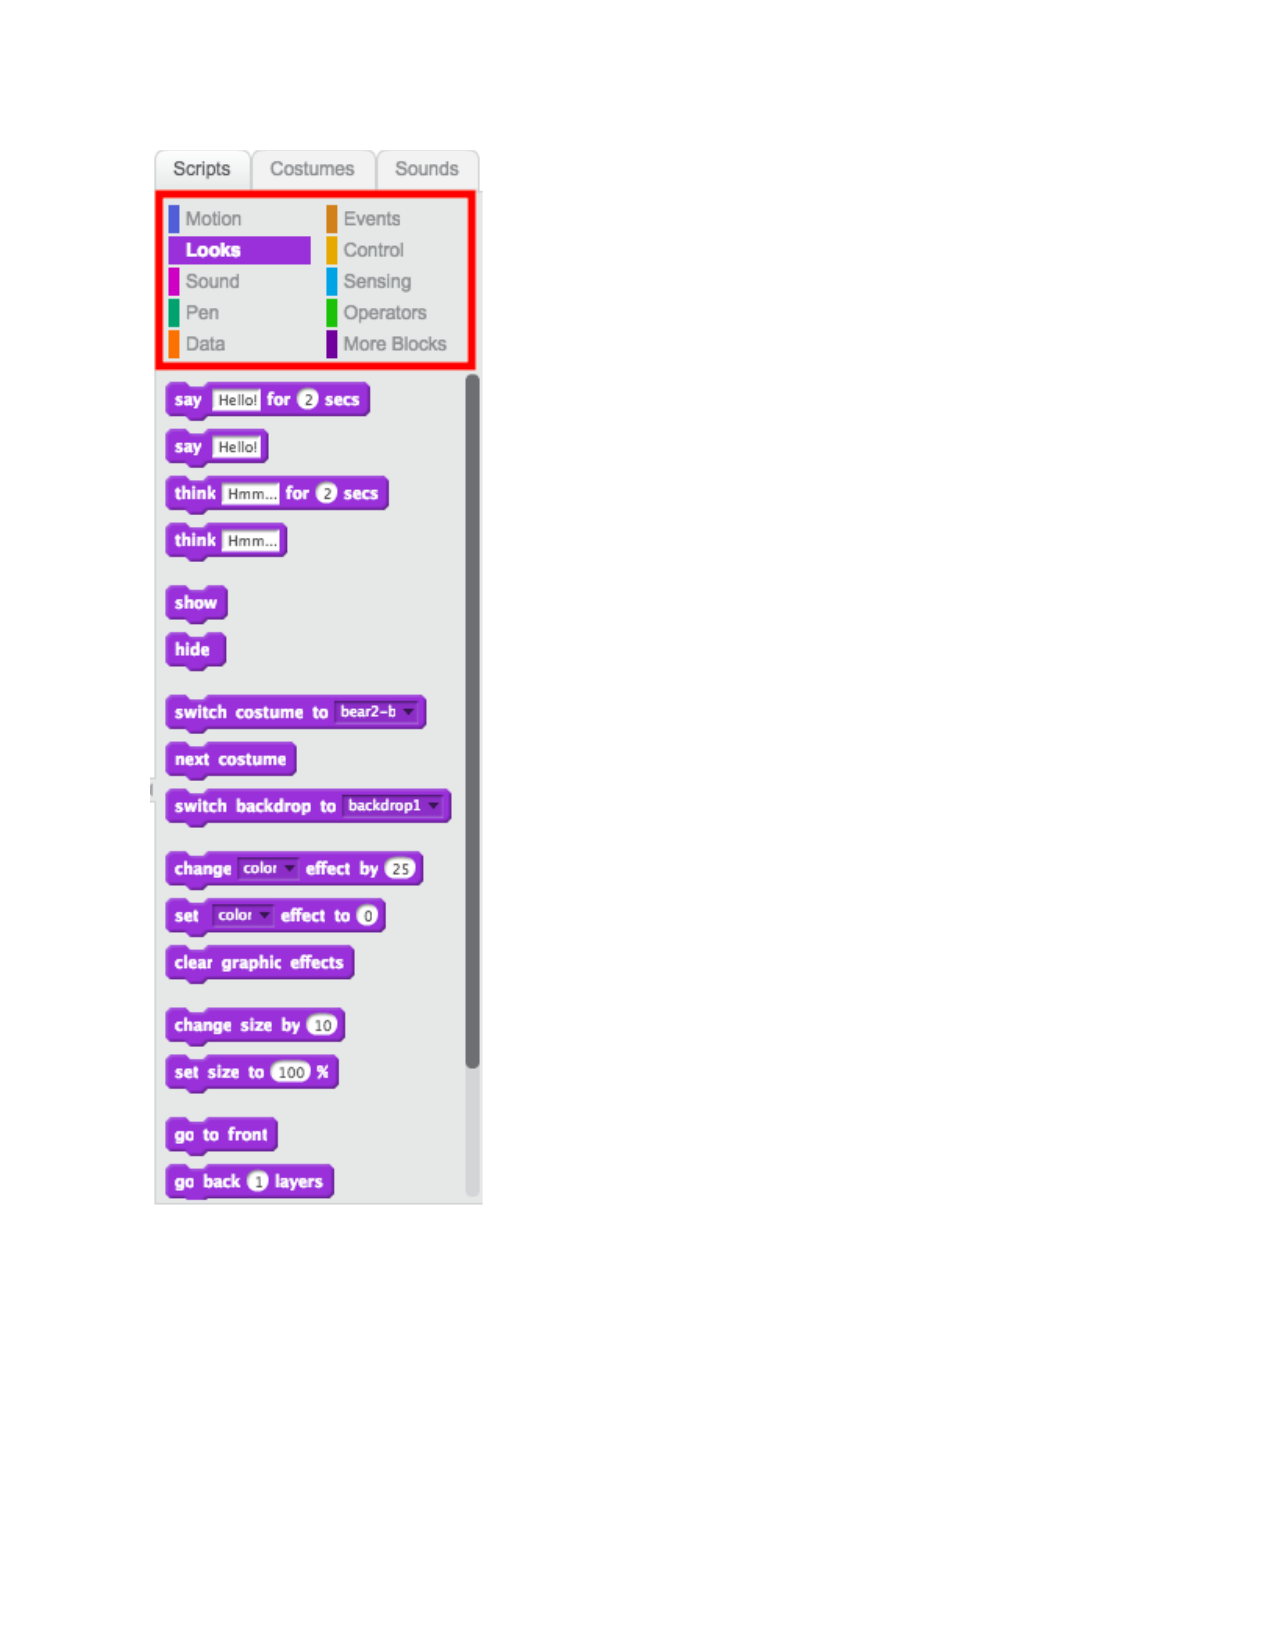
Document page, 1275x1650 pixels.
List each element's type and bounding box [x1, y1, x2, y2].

picture [150, 150, 483, 1208]
